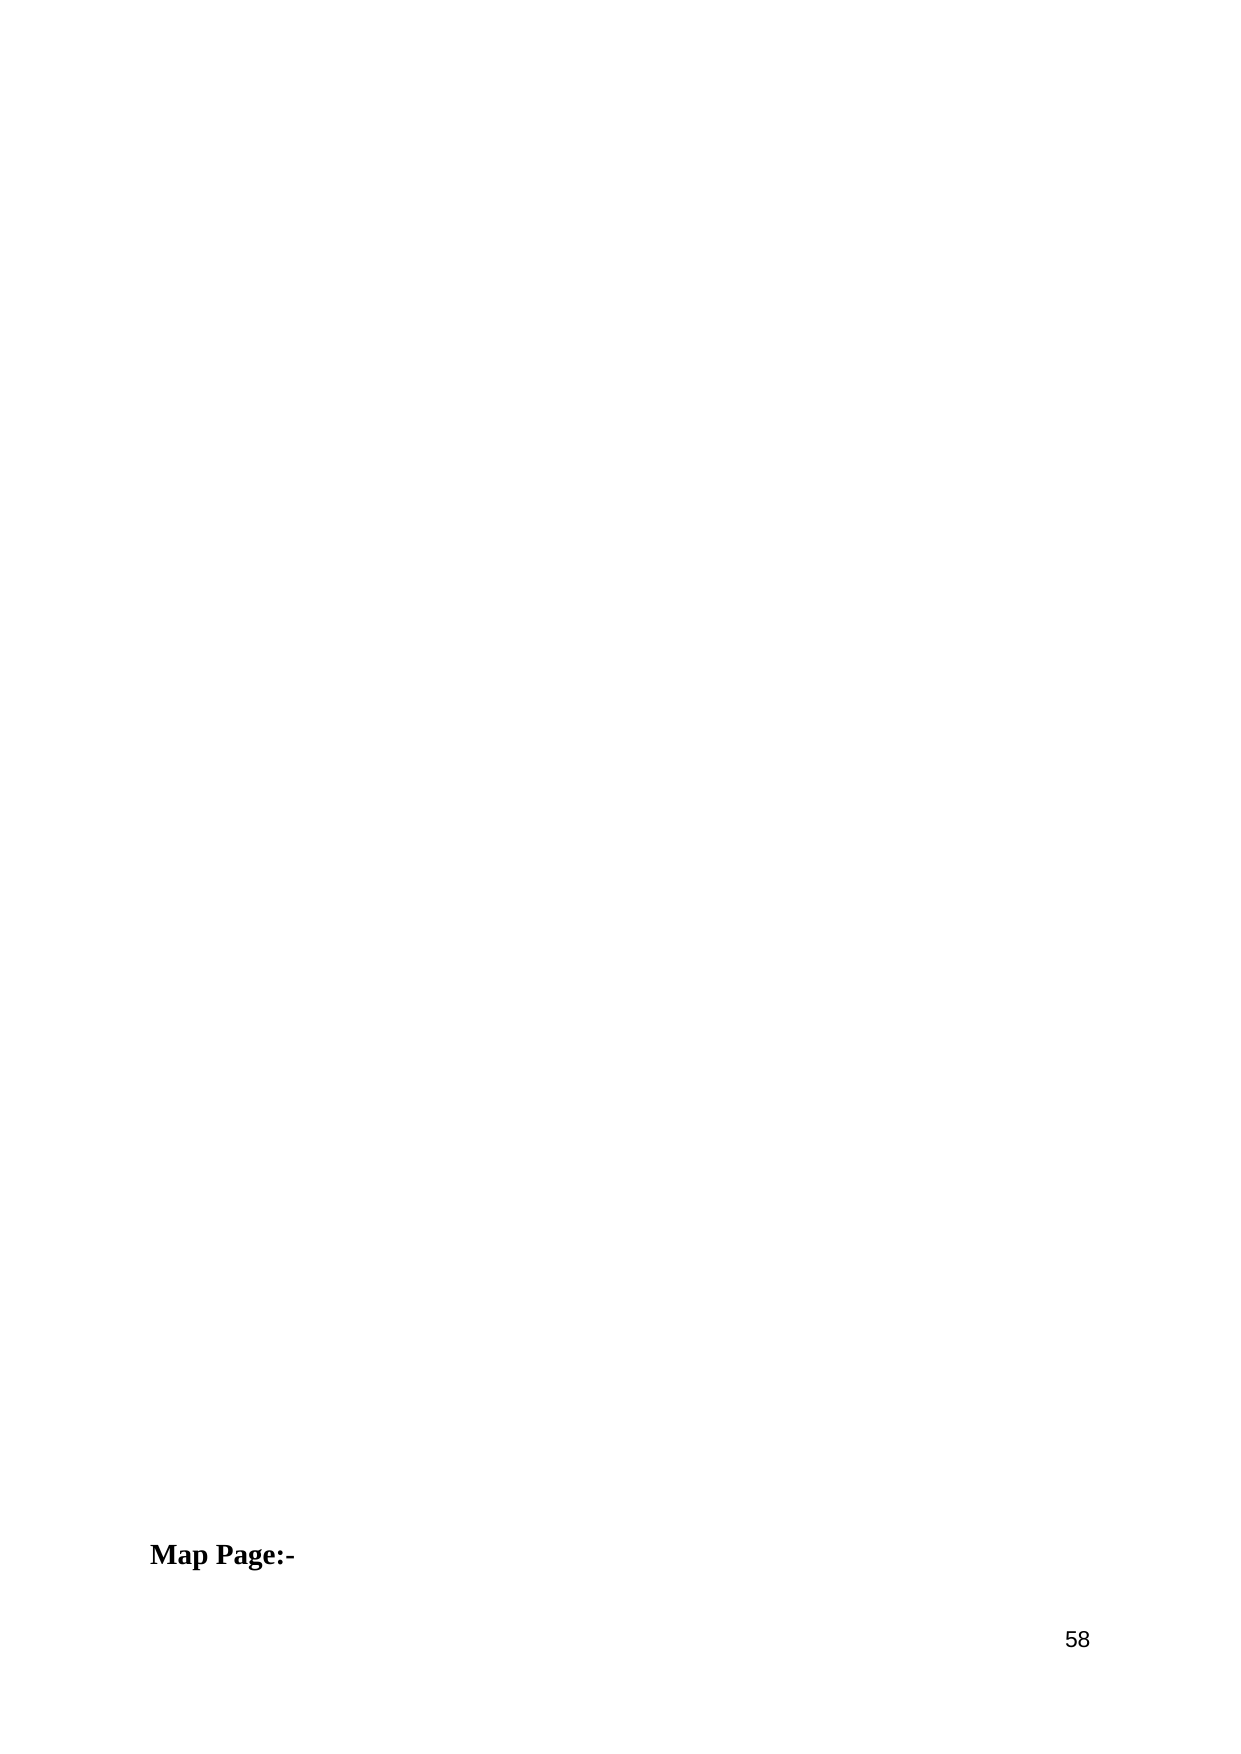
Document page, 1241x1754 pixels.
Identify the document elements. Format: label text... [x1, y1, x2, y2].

text Map Page:- [150, 1537, 1090, 1571]
